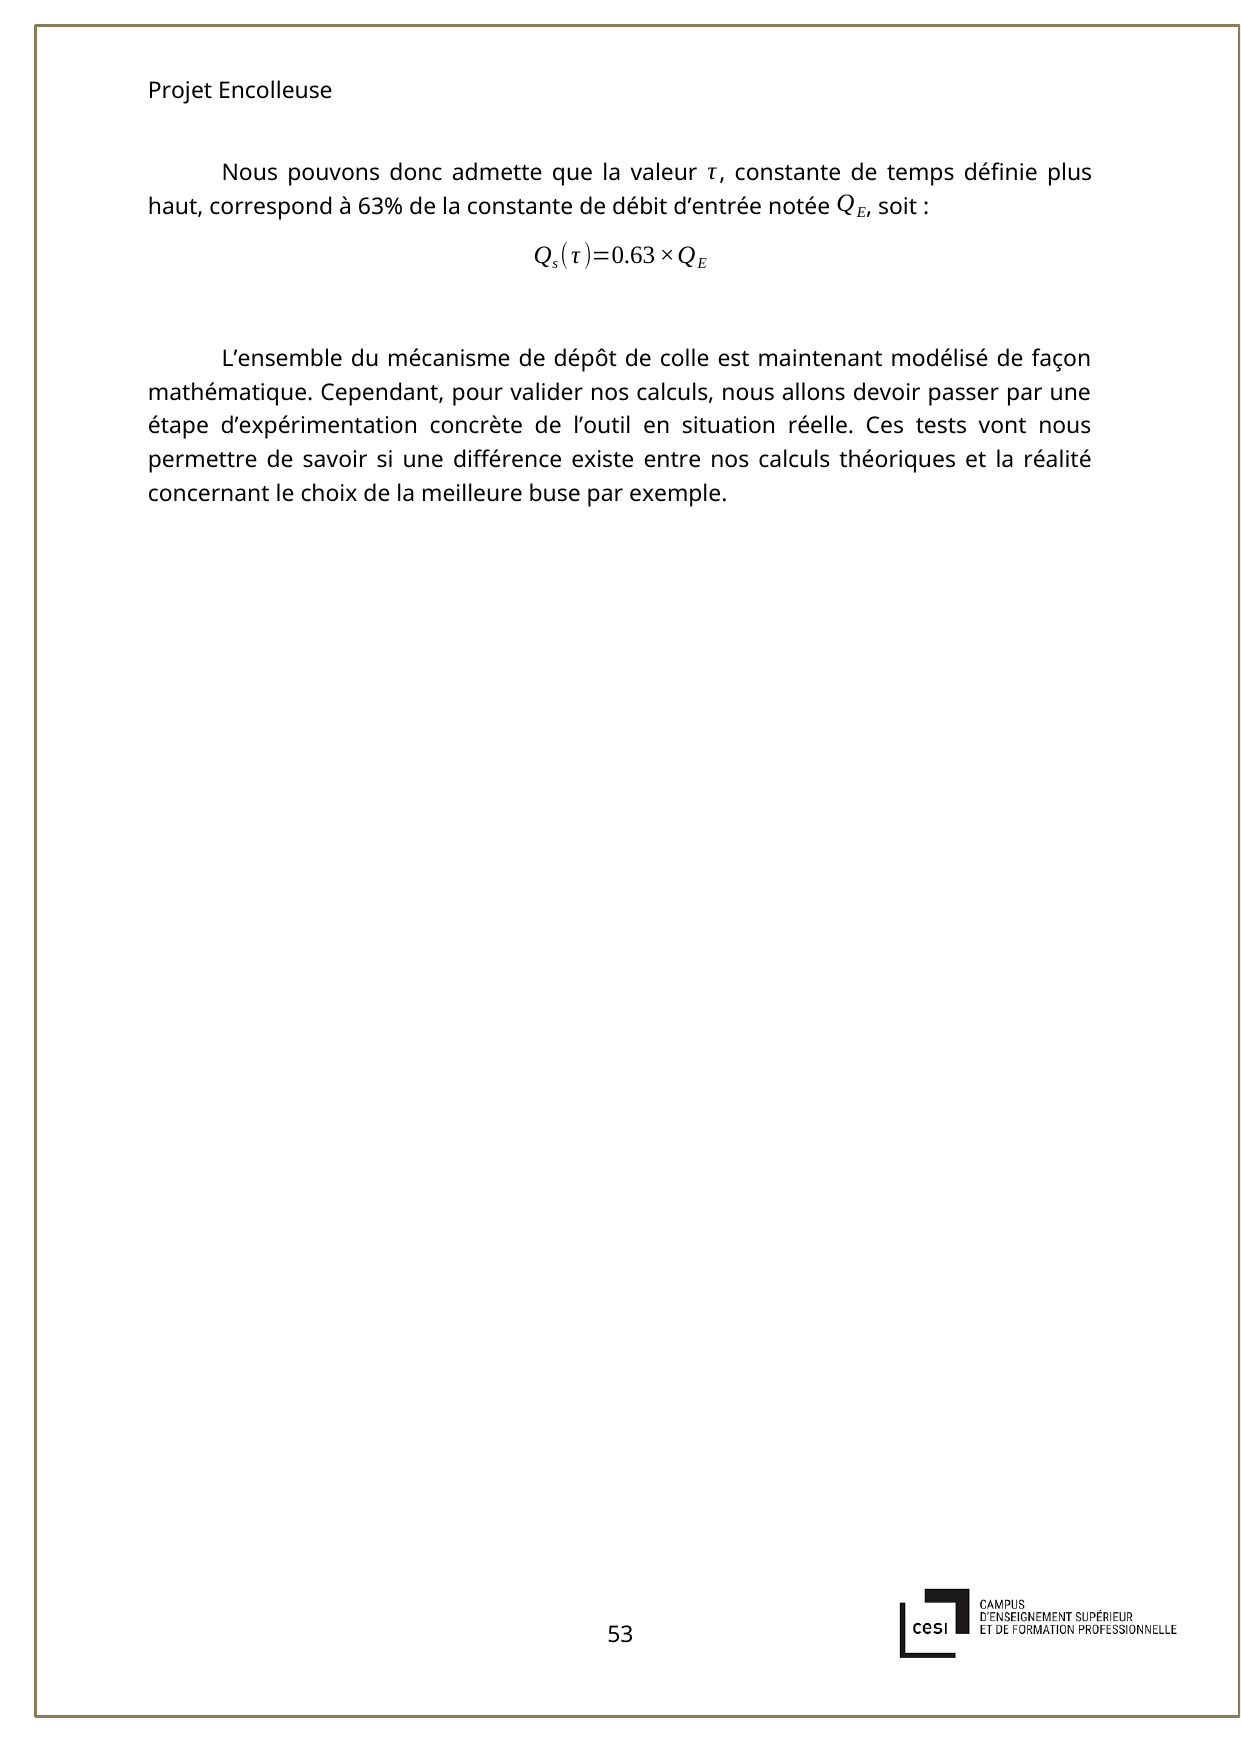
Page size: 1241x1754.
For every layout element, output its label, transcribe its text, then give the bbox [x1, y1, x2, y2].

text L’ensemble du mécanisme de dépôt de colle est maintenant modélisé de façon mathématique. Cependant, pour valider nos calculs, nous allons devoir passer par une étape d’expérimentation concrète de l’outil en situation réelle. Ces tests vont nous permettre de savoir si une différence existe entre nos calculs théoriques et la réalité concernant le choix de la meilleure buse par exemple. [148, 342, 1093, 508]
text Nous pouvons donc admette que la valeur , constante de temps définie plus haut, correspond à 63% de la constante de débit d’entrée notée , soit : [148, 156, 1093, 221]
picture [888, 1577, 1188, 1669]
